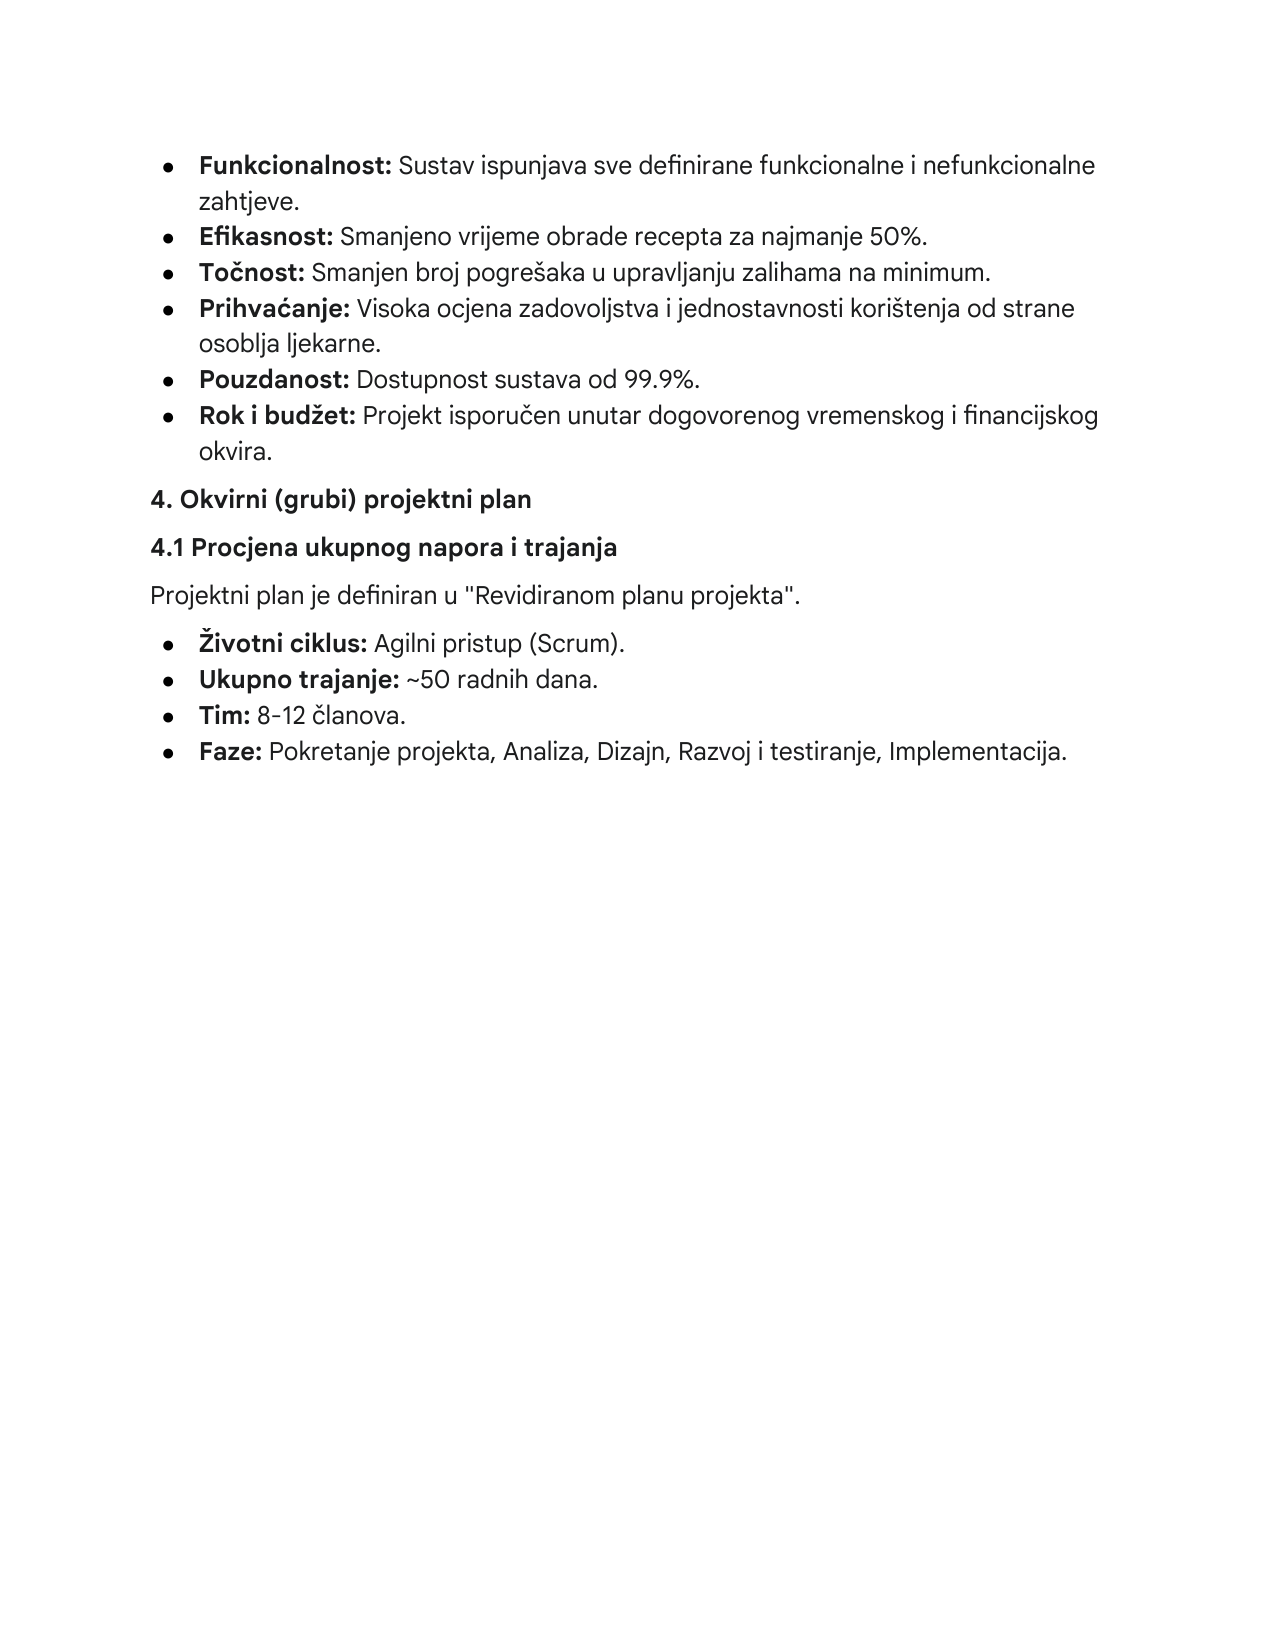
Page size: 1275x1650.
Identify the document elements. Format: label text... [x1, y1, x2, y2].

list Životni ciklus: Agilni pristup (Scrum). [161, 629, 1125, 660]
list Pouzdanost: Dostupnost sustava od 99.9%. [161, 364, 1125, 396]
list Rok i budžet: Projekt isporučen unutar dogovorenog vremenskog i financijskog okvira. [161, 400, 1125, 467]
list Ukupno trajanje: ~50 radnih dana. [161, 664, 1125, 696]
list Prihvaćanje: Visoka ocjena zadovoljstva i jednostavnosti korištenja od strane osoblja ljekarne. [161, 293, 1125, 360]
list Faze: Pokretanje projekta, Analiza, Dizajn, Razvoj i testiranje, Implementacija. [161, 736, 1125, 767]
list Tim: 8-12 članova. [161, 700, 1125, 732]
list Funkcionalnost: Sustav ispunjava sve definirane funkcionalne i nefunkcionalne zahtjeve. [161, 150, 1125, 217]
text Projektni plan je definiran u "Revidiranom planu projekta". [150, 581, 1125, 612]
subtitle 4.1 Procjena ukupnog napora i trajanja [150, 532, 1125, 564]
subtitle 4. Okvirni (grubi) projektni plan [150, 484, 1125, 515]
list Efikasnost: Smanjeno vrijeme obrade recepta za najmanje 50%. [161, 221, 1125, 253]
list Točnost: Smanjen broj pogrešaka u upravljanju zalihama na minimum. [161, 257, 1125, 288]
